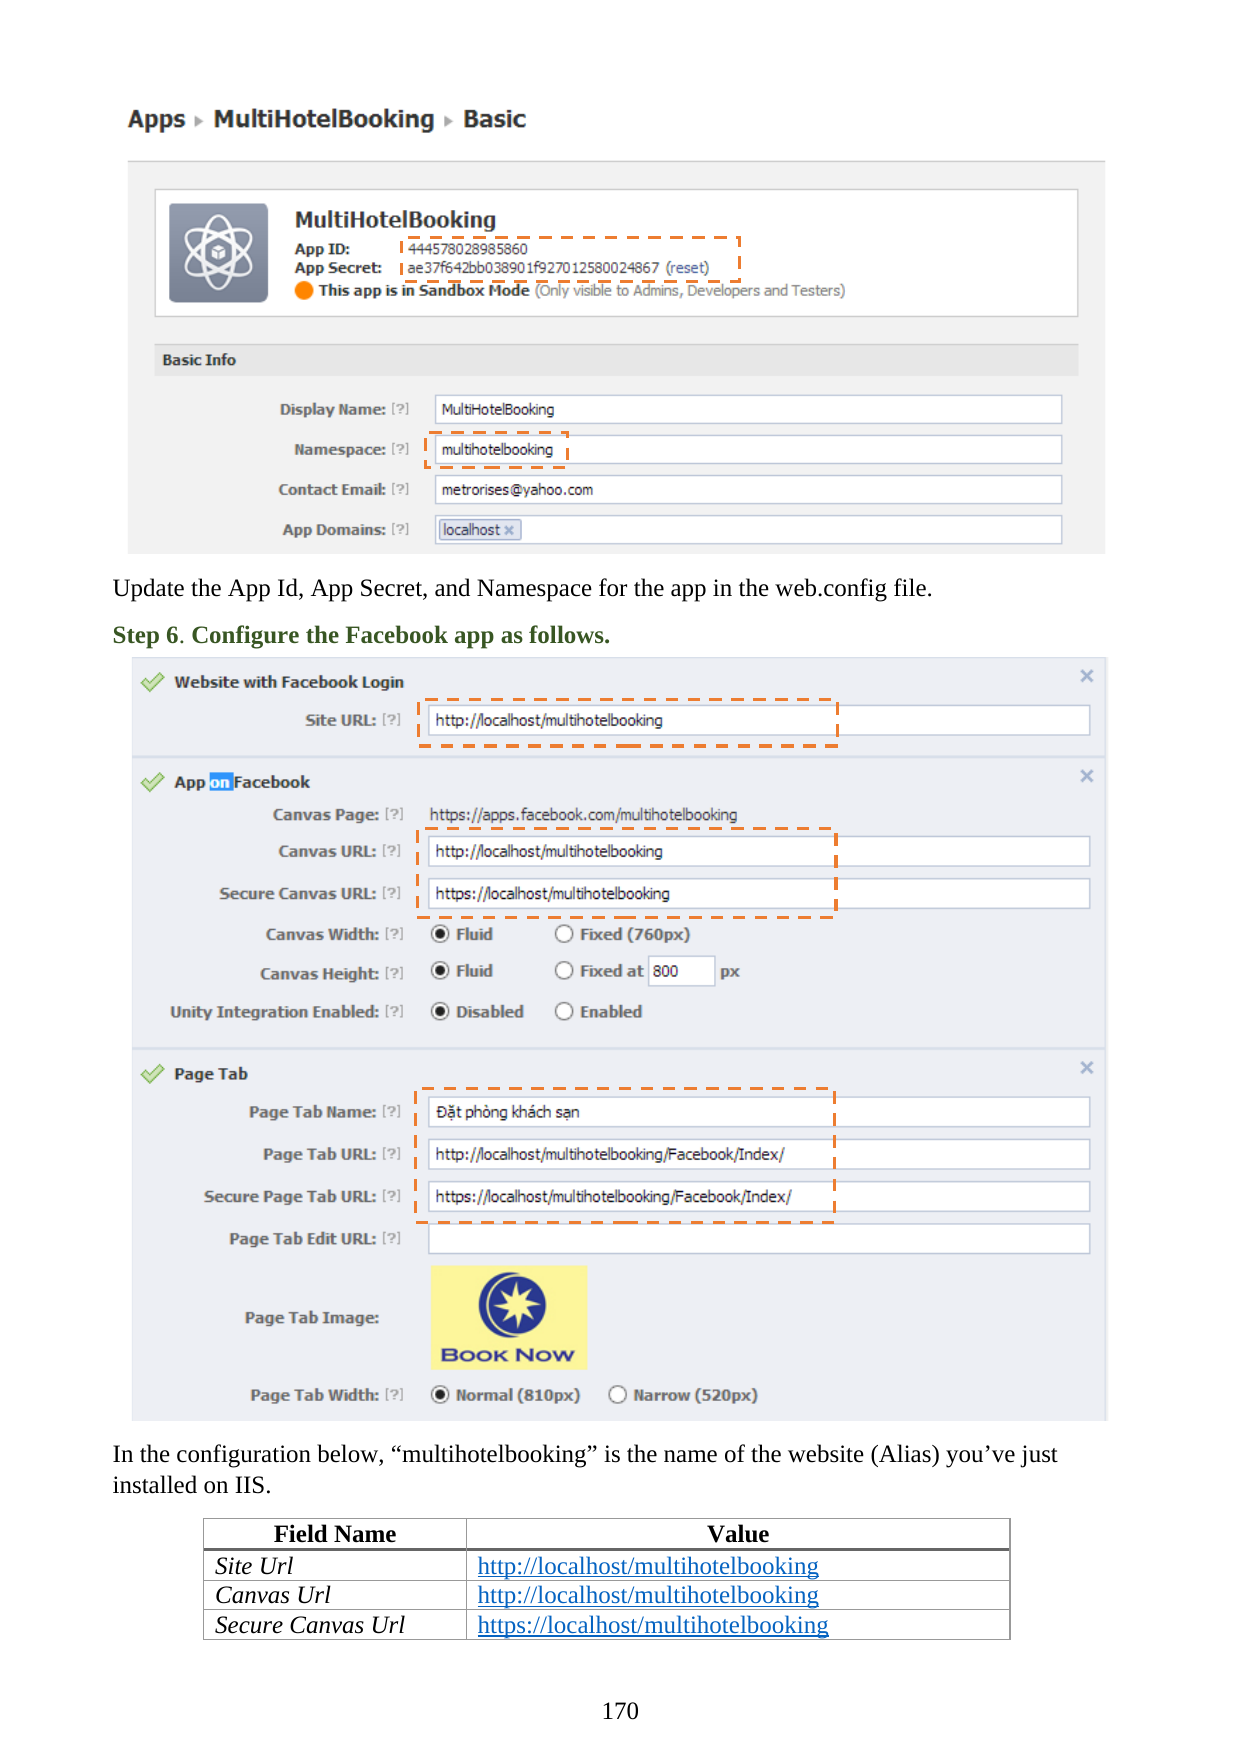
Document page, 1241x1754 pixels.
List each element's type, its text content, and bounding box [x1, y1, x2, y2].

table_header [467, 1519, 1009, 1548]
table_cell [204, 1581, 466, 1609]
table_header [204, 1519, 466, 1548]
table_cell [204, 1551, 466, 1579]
text Update the App Id, App Secret, and Namespace for the app in the web.config file. [112, 573, 1128, 601]
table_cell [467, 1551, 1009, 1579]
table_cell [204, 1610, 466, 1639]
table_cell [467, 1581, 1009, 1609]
text In the configuration below, “multihotelbooking” is the name of the website (Alias) you’ve just installed on IIS. [112, 1439, 1128, 1499]
text Step 6. Configure the Facebook app as follows. [112, 620, 1128, 649]
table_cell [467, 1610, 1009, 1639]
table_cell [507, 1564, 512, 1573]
